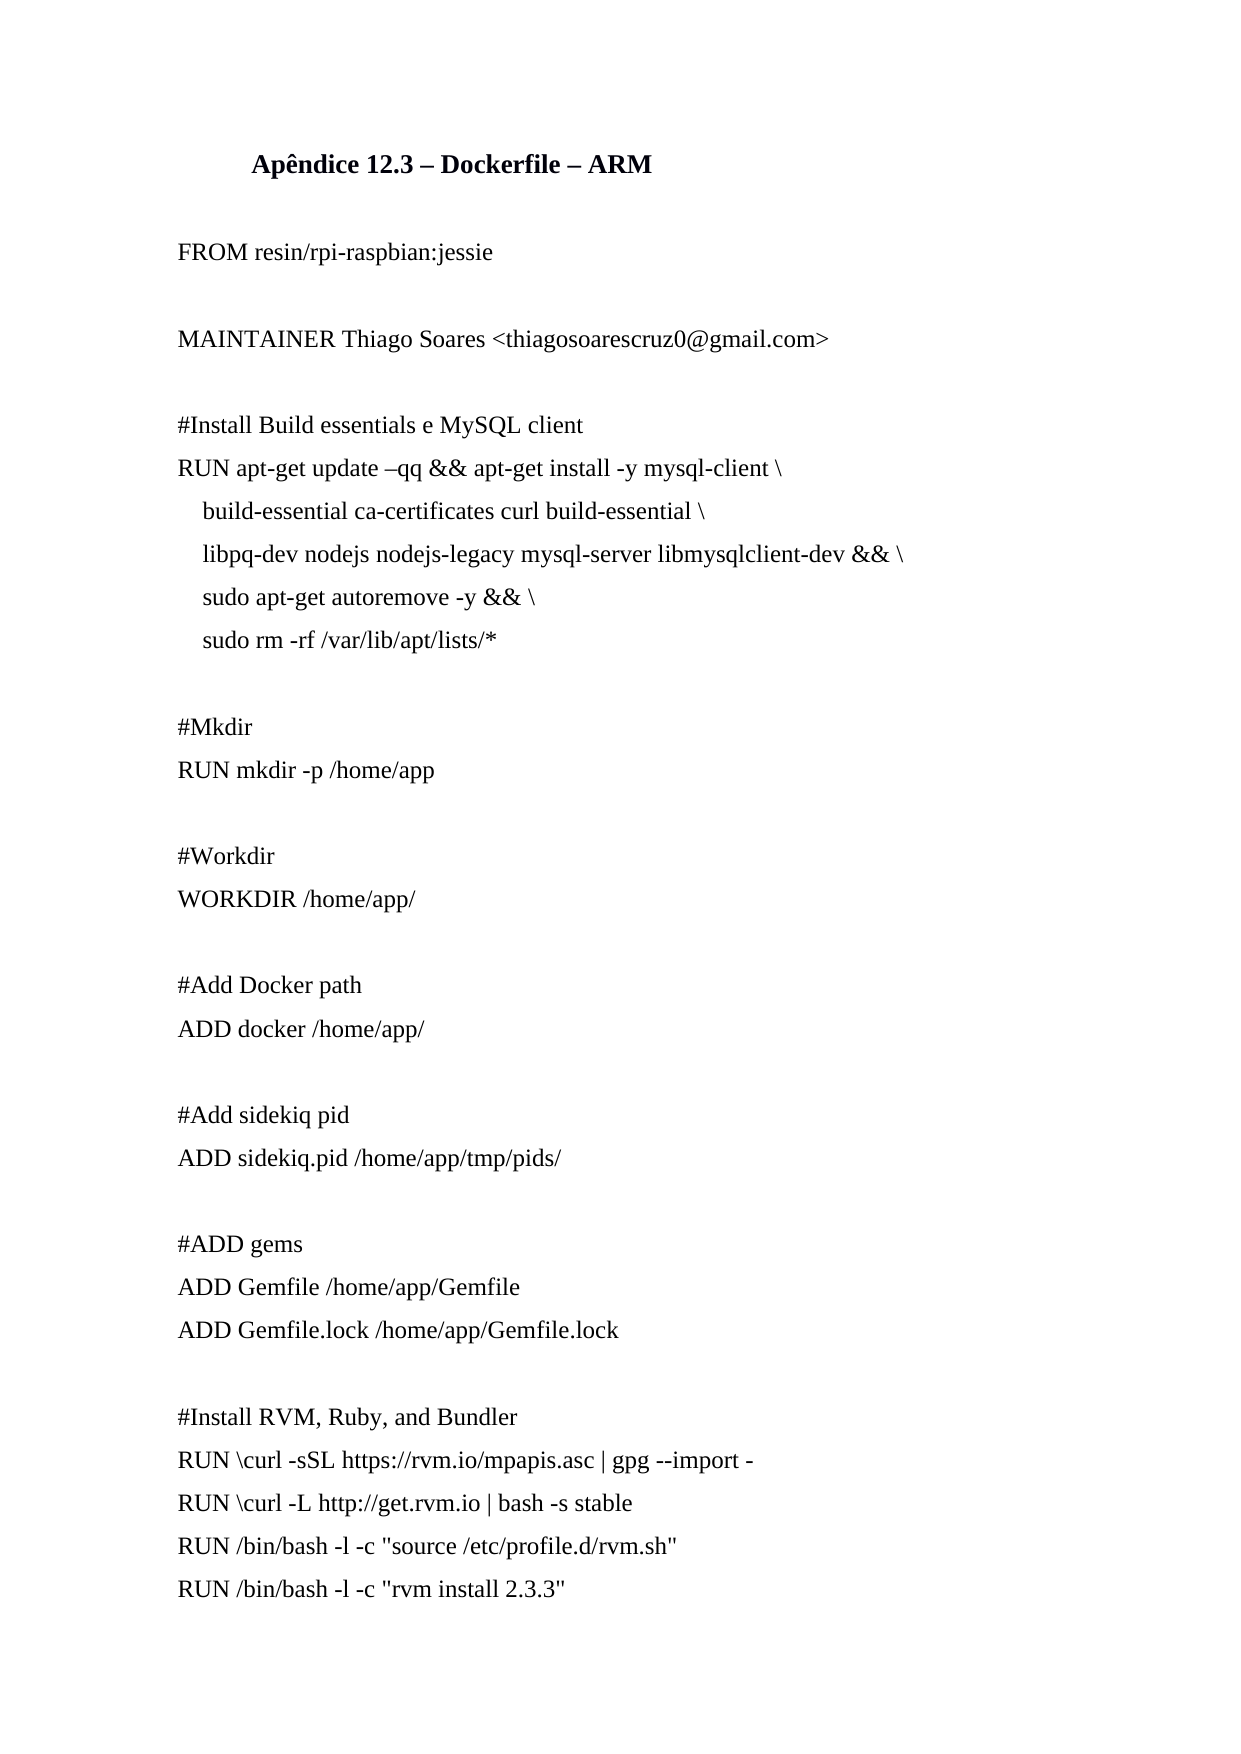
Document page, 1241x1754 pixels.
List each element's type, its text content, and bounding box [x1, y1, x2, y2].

text ADD docker /home/app/ [177, 1014, 1107, 1042]
text ADD Gemfile /home/app/Gemfile [177, 1272, 1107, 1301]
text #Install RVM, Ruby, and Bundler [177, 1402, 1107, 1431]
text Apêndice 12.3 – Dockerfile – ARM [177, 148, 1107, 179]
text RUN /bin/bash -l -c "rvm install 2.3.3" [177, 1574, 1107, 1603]
text RUN \curl -L http://get.rvm.io | bash -s stable [177, 1488, 1107, 1517]
text RUN /bin/bash -l -c "source /etc/profile.d/rvm.sh" [177, 1531, 1107, 1560]
text MAINTAINER Thiago Soares <thiagosoarescruz0@gmail.com> [177, 324, 1107, 352]
text sudo rm -rf /var/lib/apt/lists/* [177, 626, 1107, 654]
text #Mkdir [177, 712, 1107, 741]
text ADD sidekiq.pid /home/app/tmp/pids/ [177, 1143, 1107, 1172]
text WORKDIR /home/app/ [177, 884, 1107, 913]
text RUN \curl -sSL https://rvm.io/mpapis.asc | gpg --import - [177, 1445, 1107, 1474]
text RUN apt-get update –qq && apt-get install -y mysql-client \ [177, 453, 1107, 482]
text #Add sidekiq pid [177, 1100, 1107, 1129]
text #Workdir [177, 841, 1107, 870]
text FROM resin/rpi-raspbian:jessie [177, 237, 1107, 266]
text #ADD gems [177, 1229, 1107, 1258]
text sudo apt-get autoremove -y && \ [177, 582, 1107, 611]
text build-essential ca-certificates curl build-essential \ [177, 496, 1107, 525]
text #Install Build essentials e MySQL client [177, 410, 1107, 439]
text #Add Docker path [177, 971, 1107, 999]
text libpq-dev nodejs nodejs-legacy mysql-server libmysqlclient-dev && \ [177, 539, 1107, 568]
text ADD Gemfile.lock /home/app/Gemfile.lock [177, 1316, 1107, 1344]
text RUN mkdir -p /home/app [177, 755, 1107, 784]
